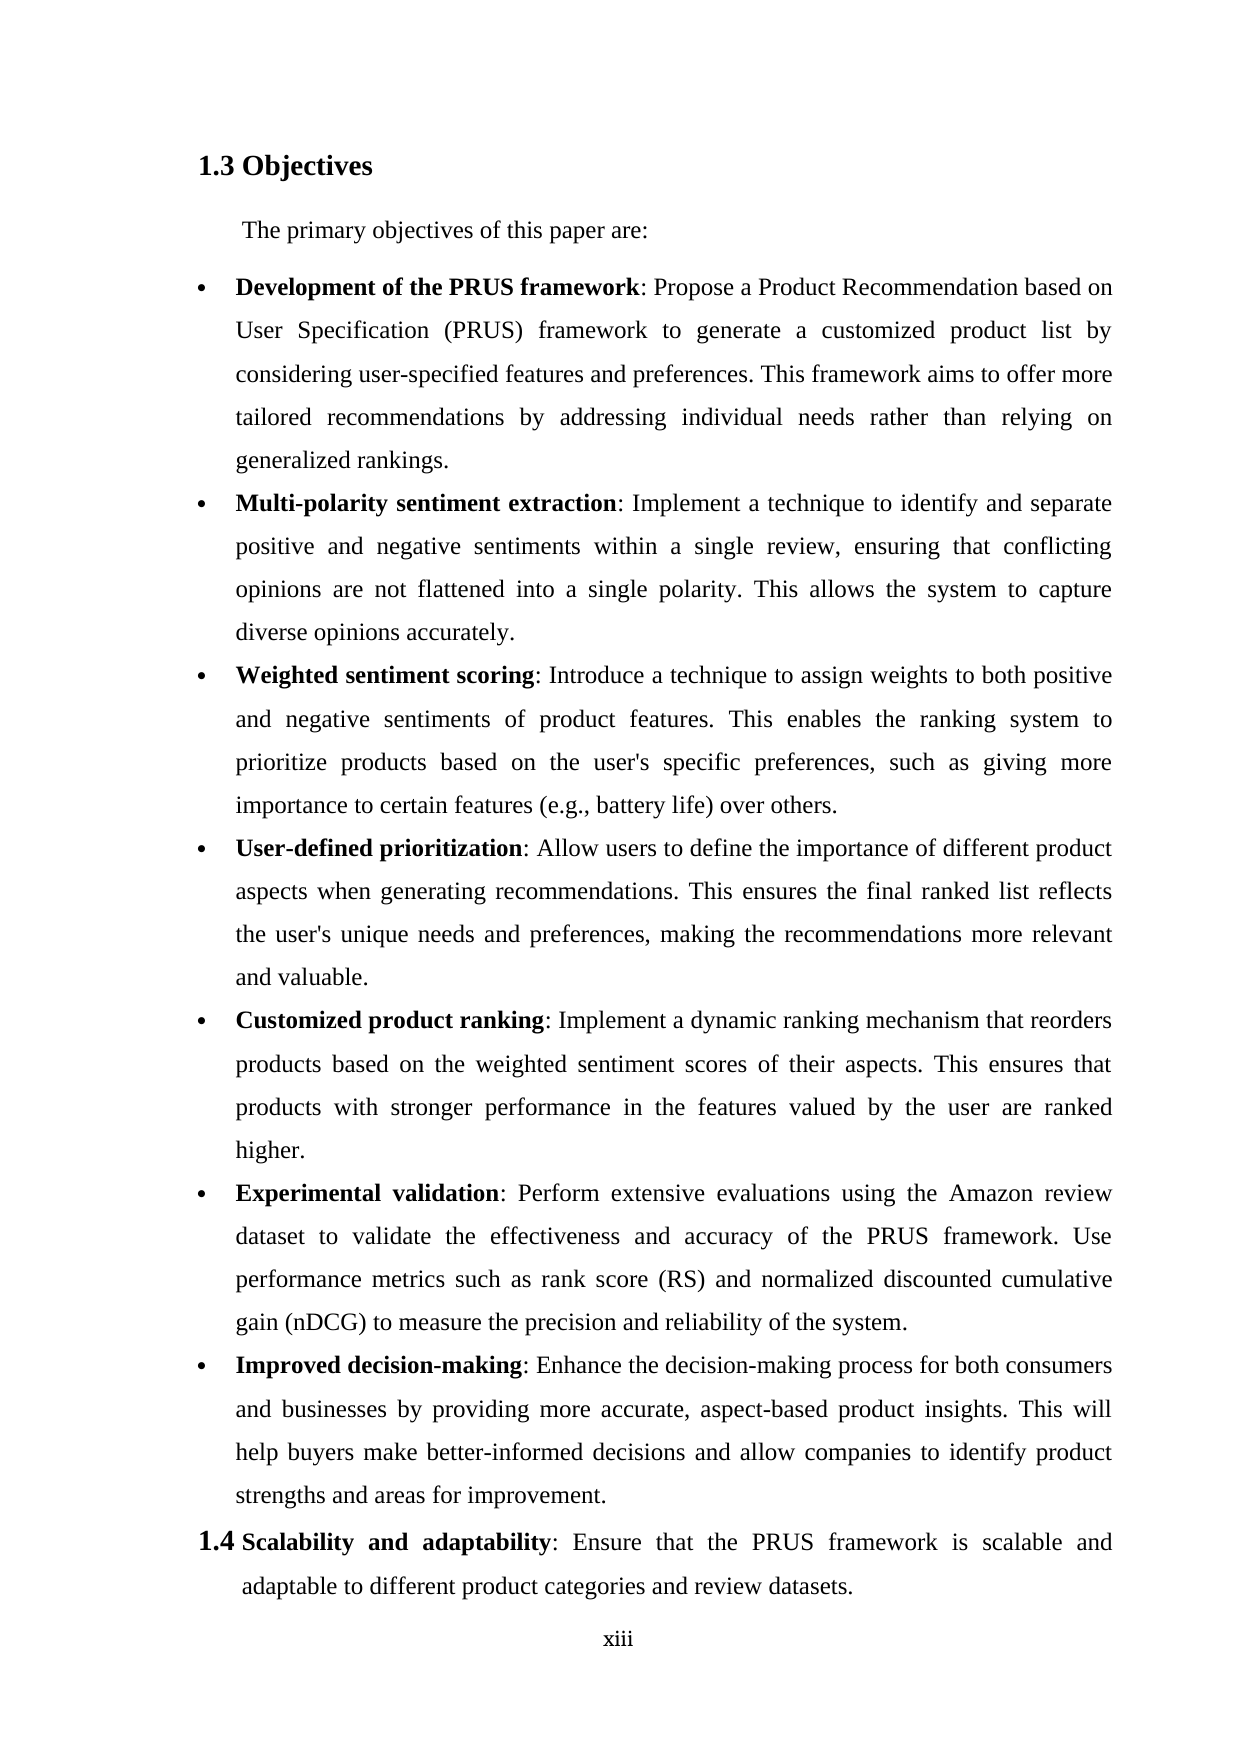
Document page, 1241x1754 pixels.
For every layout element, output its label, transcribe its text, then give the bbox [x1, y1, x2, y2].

list Customized product ranking: Implement a dynamic ranking mechanism that reorders products based on the weighted sentiment scores of their aspects. This ensures that products with stronger performance in the features valued by the user are ranked higher. [198, 1006, 1113, 1164]
list Experimental validation: Perform extensive evaluations using the Amazon review dataset to validate the effectiveness and accuracy of the PRUS framework. Use performance metrics such as rank score (RS) and normalized discounted cumulative gain (nDCG) to measure the precision and reliability of the system. [198, 1178, 1113, 1336]
list Improved decision-making: Enhance the decision-making process for both consumers and businesses by providing more accurate, aspect-based product insights. This will help buyers make better-informed decisions and allow companies to identify product strengths and areas for improvement. [198, 1351, 1113, 1509]
text The primary objectives of this paper are: [242, 215, 1113, 244]
list Weighted sentiment scoring: Introduce a technique to assign weights to both positive and negative sentiments of product features. This enables the ranking system to prioritize products based on the user's specific preferences, such as giving more importance to certain features (e.g., battery life) over others. [198, 661, 1113, 819]
list Multi-polarity sentiment extraction: Implement a technique to identify and separate positive and negative sentiments within a single review, ensuring that conflicting opinions are not flattened into a single polarity. This allows the system to capture diverse opinions accurately. [198, 488, 1113, 646]
list Objectives [198, 148, 1113, 181]
list Scalability and adaptability: Ensure that the PRUS framework is scalable and adaptable to different product categories and review datasets. [198, 1523, 1113, 1600]
list User-defined prioritization: Allow users to define the importance of different product aspects when generating recommendations. This ensures the final ranked list reflects the user's unique needs and preferences, making the recommendations more relevant and valuable. [198, 833, 1113, 991]
list Development of the PRUS framework: Propose a Product Recommendation based on User Specification (PRUS) framework to generate a customized product list by considering user-specified features and preferences. This framework aims to offer more tailored recommendations by addressing individual needs rather than relying on generalized rankings. [198, 272, 1113, 474]
